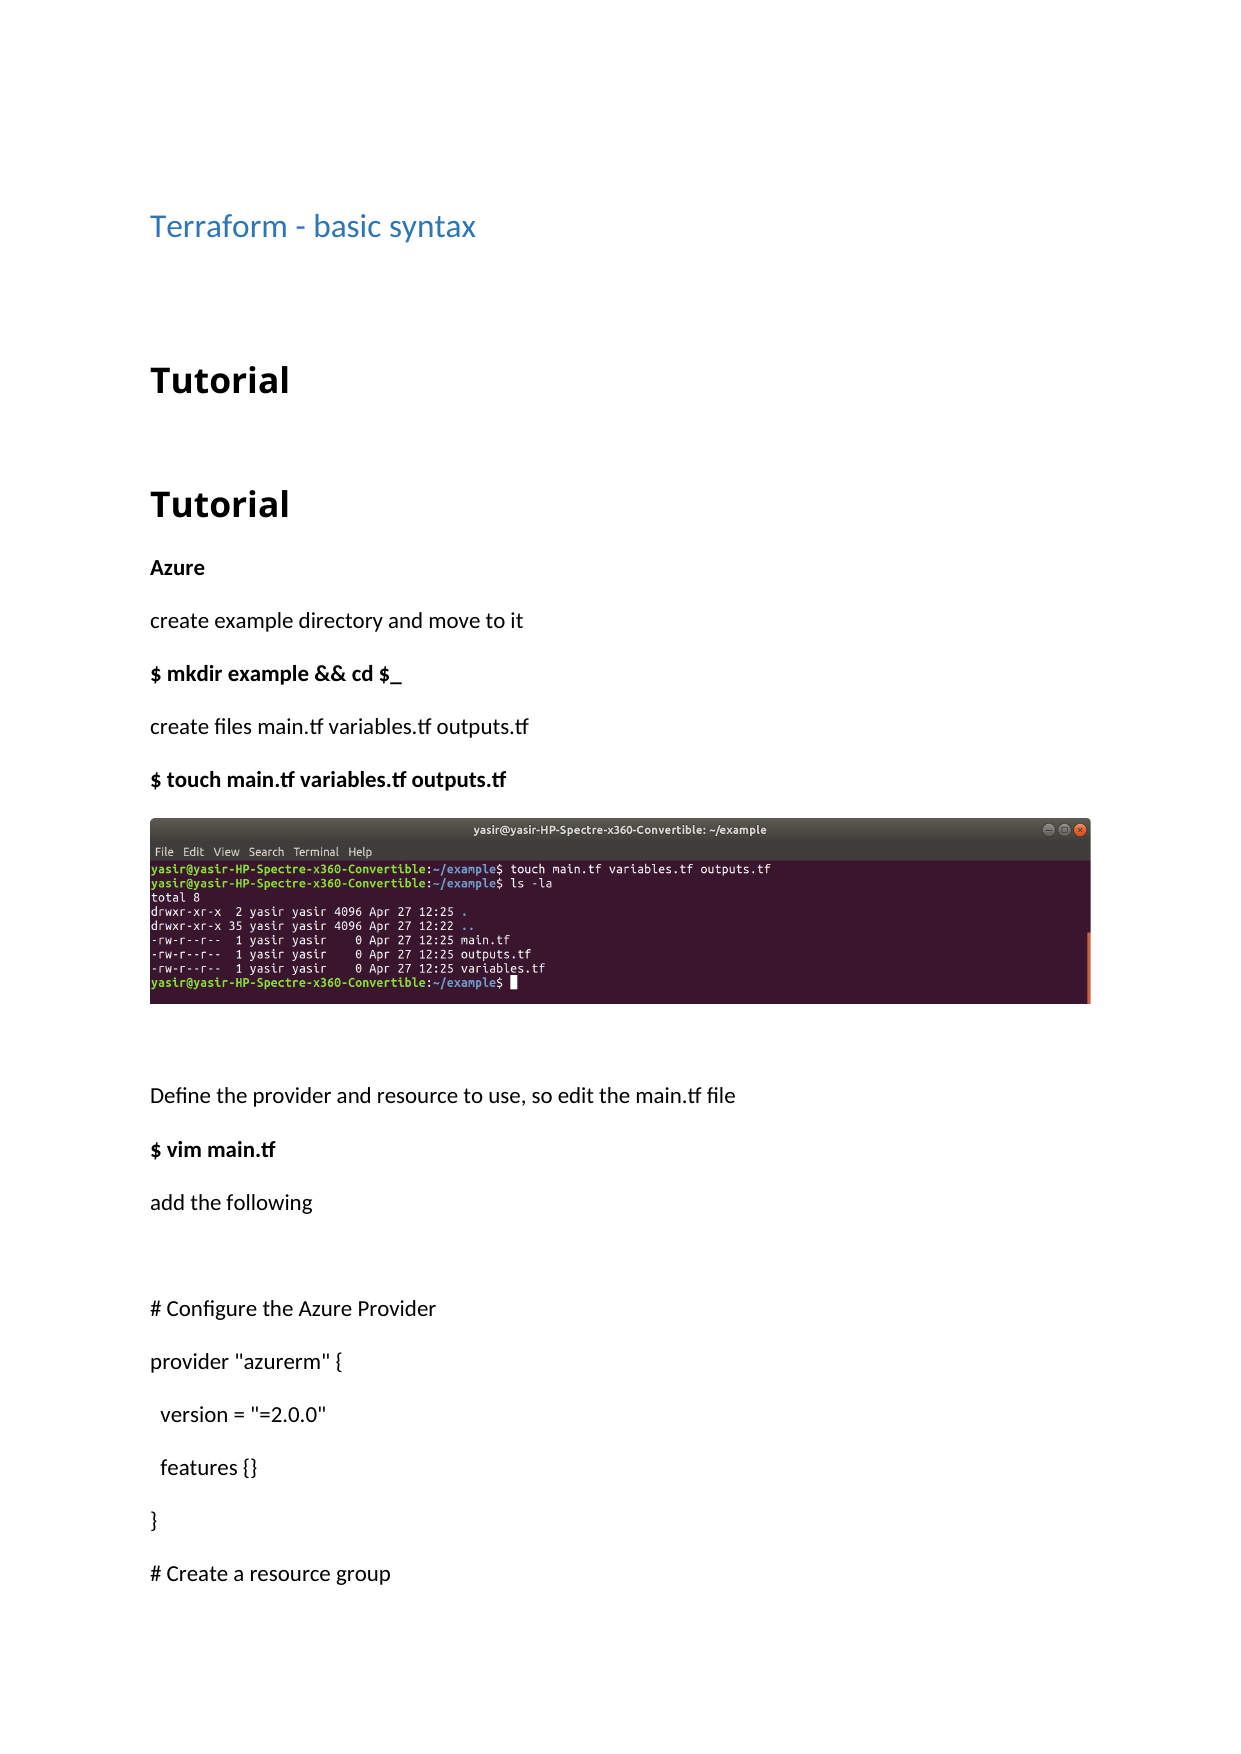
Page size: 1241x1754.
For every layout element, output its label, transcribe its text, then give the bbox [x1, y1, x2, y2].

text version = "=2.0.0" [150, 1400, 1090, 1428]
text Define the provider and resource to use, so edit the main.tf file [150, 1082, 1090, 1110]
text # Create a resource group [150, 1559, 1090, 1587]
subtitle Tutorial [150, 356, 1090, 404]
text Azure [150, 553, 1090, 581]
subtitle Terraform - basic syntax [150, 205, 1090, 246]
subtitle Tutorial [150, 480, 1090, 528]
text create example directory and move to it [150, 606, 1090, 634]
text create files main.tf variables.tf outputs.tf [150, 712, 1090, 740]
picture [150, 818, 1091, 1004]
text provider "azurerm" { [150, 1347, 1090, 1375]
text features {} [150, 1453, 1090, 1481]
text $ vim main.tf [150, 1135, 1090, 1163]
text # Configure the Azure Provider [150, 1294, 1090, 1322]
text $ mkdir example && cd $_ [150, 659, 1090, 687]
text add the following [150, 1188, 1090, 1216]
text $ touch main.tf variables.tf outputs.tf [150, 765, 1090, 793]
text } [150, 1506, 1090, 1534]
